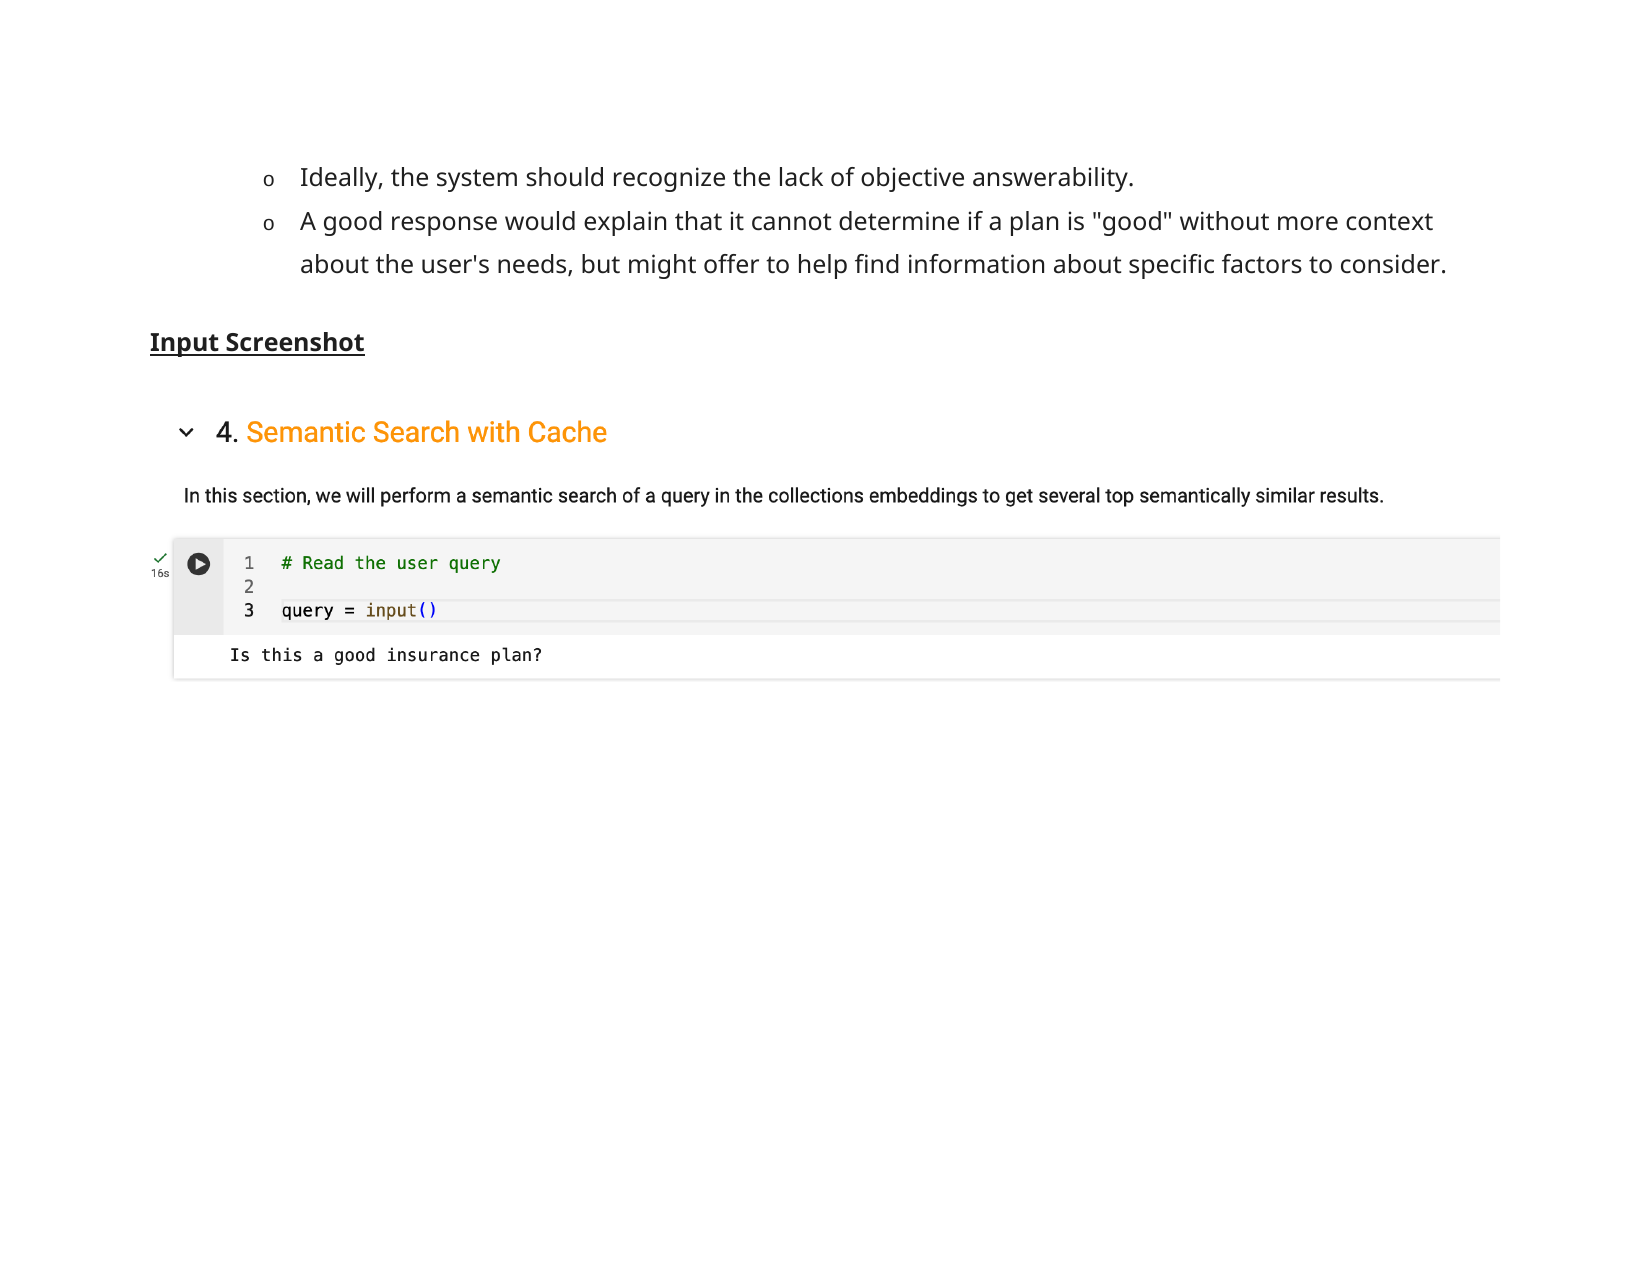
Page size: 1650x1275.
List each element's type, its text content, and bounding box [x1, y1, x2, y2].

text Input Screenshot [150, 315, 1500, 359]
list Ideally, the system should recognize the lack of objective answerability. [262, 150, 1500, 194]
list A good response would explain that it cannot determine if a plan is "good" without more context about the user's needs, but might offer to help find information about specific factors to consider. [262, 194, 1500, 281]
picture [150, 402, 1500, 682]
